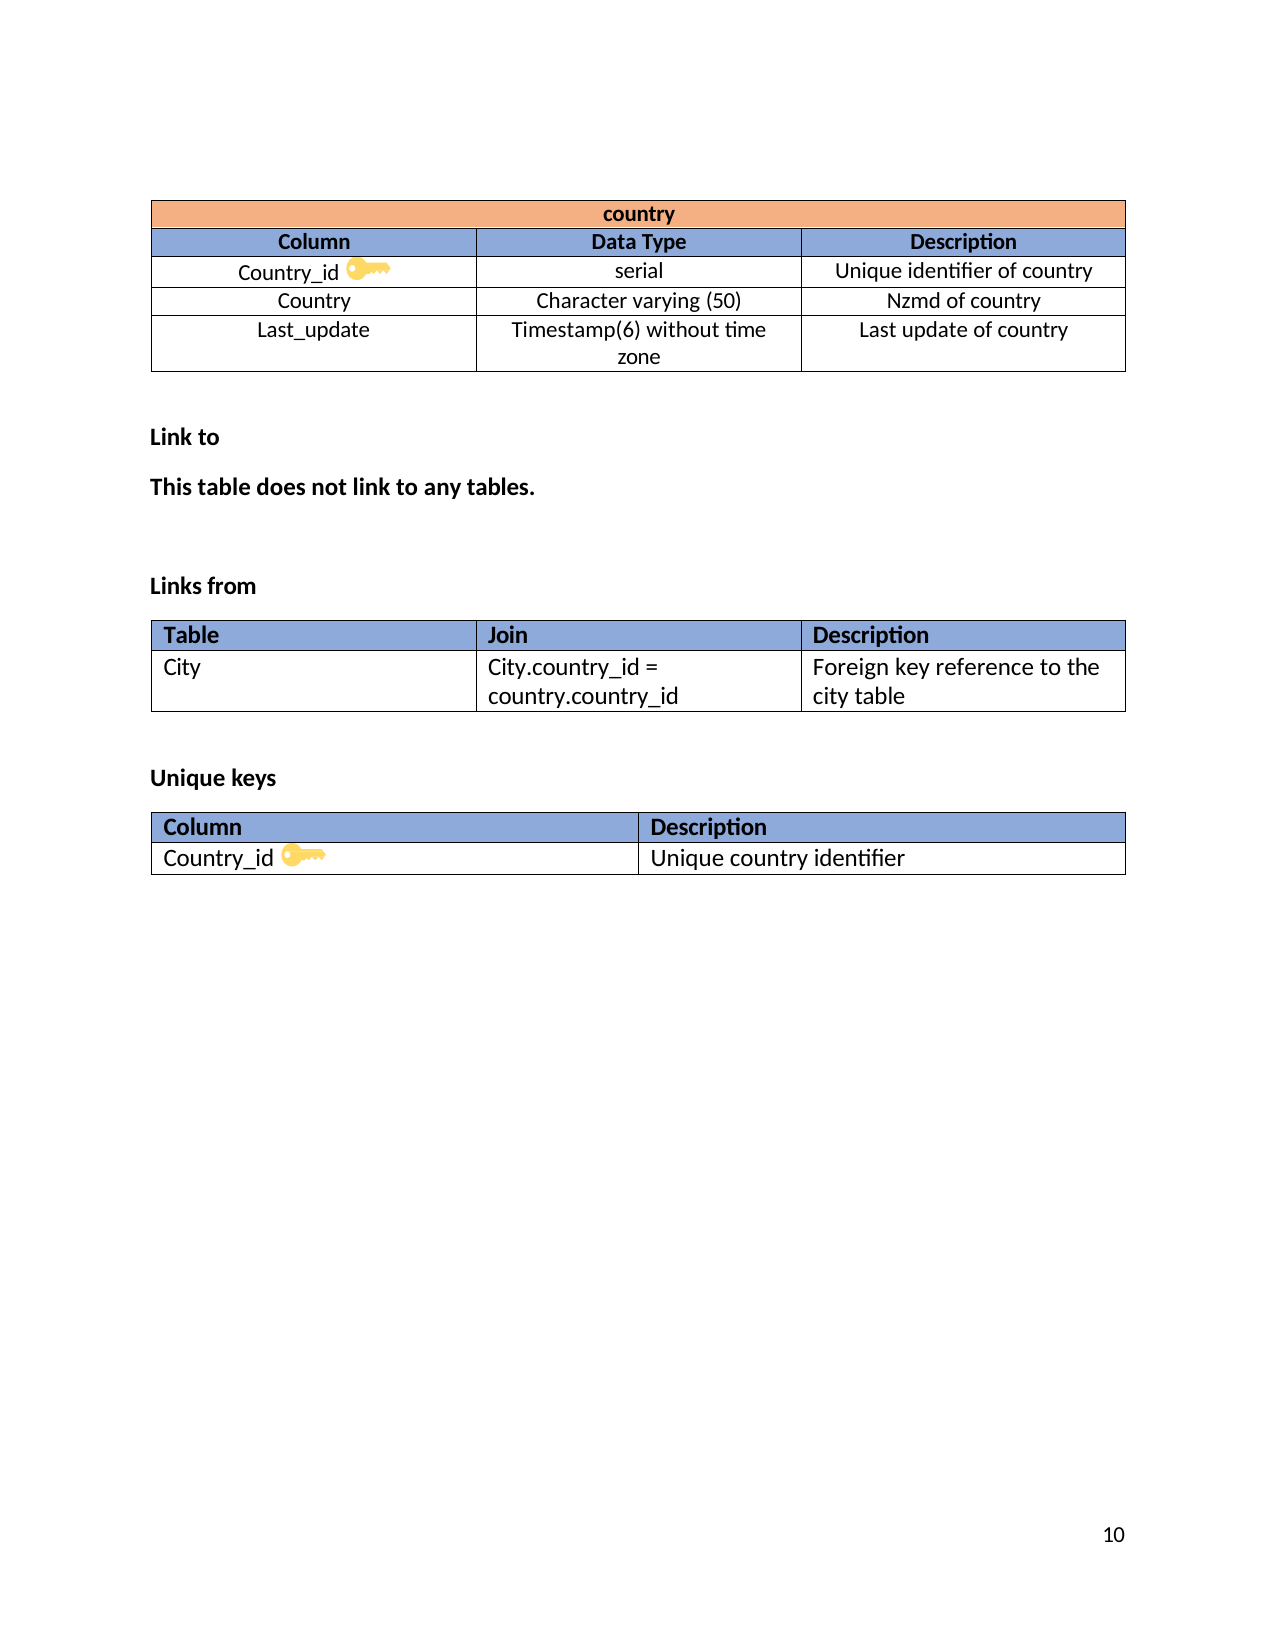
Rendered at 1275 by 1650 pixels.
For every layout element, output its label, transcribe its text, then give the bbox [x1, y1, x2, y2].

text Links from [150, 570, 1137, 601]
table_cell Last update of country [802, 316, 1125, 371]
table_cell City [152, 651, 476, 711]
table_cell Unique country identifier [639, 843, 1125, 874]
table_header country [152, 201, 1125, 227]
table_cell Description [802, 229, 1125, 256]
table_cell Last_update [152, 316, 476, 371]
table_cell Data Type [477, 229, 801, 256]
table_header Table [152, 621, 476, 650]
table_cell Nzmd of country [802, 288, 1125, 314]
table_cell Country_id [152, 843, 638, 874]
table_cell Timestamp(6) without time zone [477, 316, 801, 371]
table_header Description [639, 813, 1125, 842]
table_header Join [477, 621, 801, 650]
table_cell Foreign key reference to the city table [802, 651, 1125, 711]
table_cell Unique identifier of country [802, 257, 1125, 287]
text Link to [150, 421, 1137, 452]
table_cell Country_id [152, 257, 476, 287]
text Unique keys [150, 762, 1137, 792]
table_header Description [802, 621, 1125, 650]
text This table does not link to any tables. [150, 471, 1137, 501]
table_cell Character varying (50) [477, 288, 801, 314]
table_cell City.country_id = country.country_id [477, 651, 801, 711]
table_cell serial [477, 257, 801, 287]
table_cell Country [152, 288, 476, 314]
table_cell Column [152, 229, 476, 256]
table_header Column [152, 813, 638, 842]
